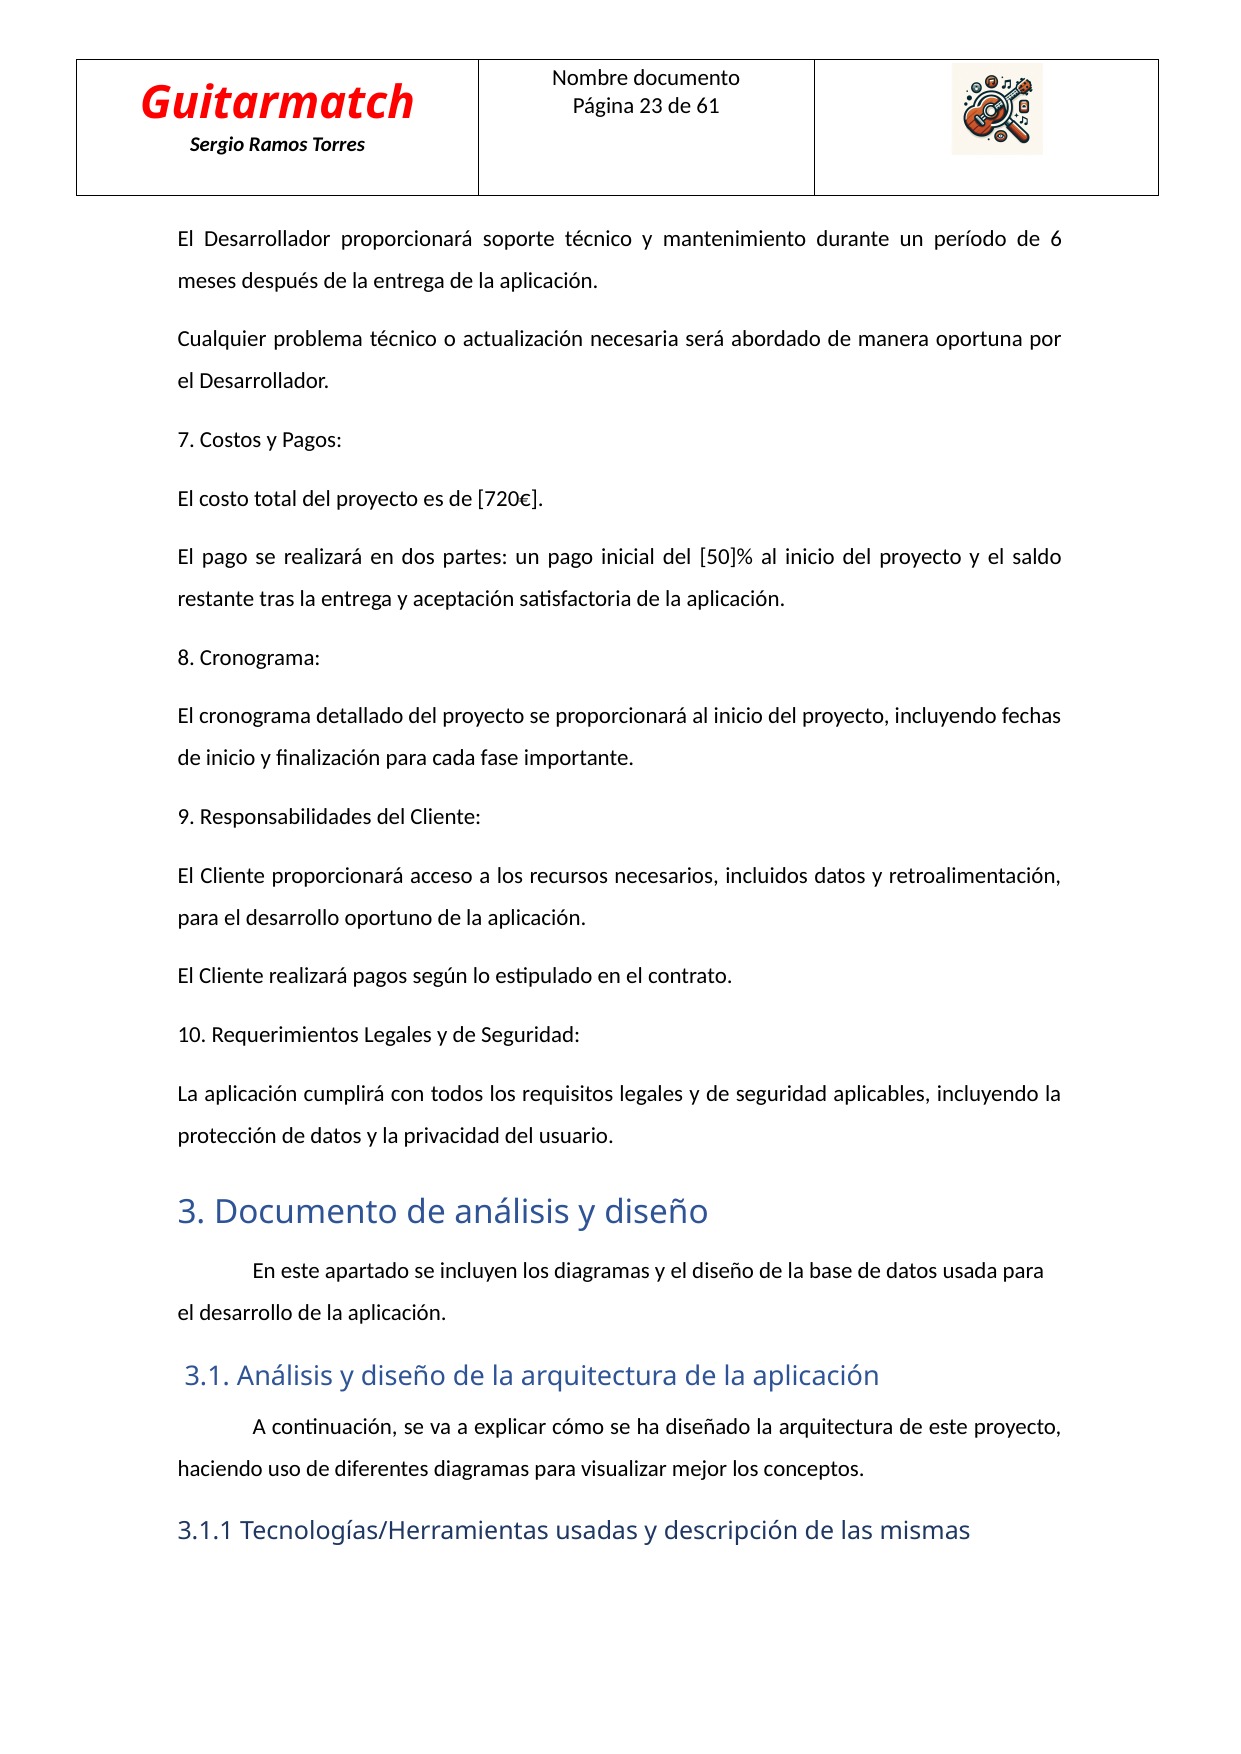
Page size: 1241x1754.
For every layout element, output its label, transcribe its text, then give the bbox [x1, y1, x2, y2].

text 7. Costos y Pagos: [177, 425, 1063, 453]
text La aplicación cumplirá con todos los requisitos legales y de seguridad aplicables, incluyendo la protección de datos y la privacidad del usuario. [177, 1079, 1063, 1149]
text El Cliente realizará pagos según lo estipulado en el contrato. [177, 961, 1063, 989]
subtitle 3.1.1 Tecnologías/Herramientas usadas y descripción de las mismas [177, 1512, 1063, 1546]
text El pago se realizará en dos partes: un pago inicial del [50]% al inicio del proyecto y el saldo restante tras la entrega y aceptación satisfactoria de la aplicación. [177, 542, 1063, 612]
text El costo total del proyecto es de [720€]. [177, 484, 1063, 512]
text Cualquier problema técnico o actualización necesaria será abordado de manera oportuna por el Desarrollador. [177, 324, 1063, 394]
text 10. Requerimientos Legales y de Seguridad: [177, 1020, 1063, 1048]
text El Cliente proporcionará acceso a los recursos necesarios, incluidos datos y retroalimentación, para el desarrollo oportuno de la aplicación. [177, 861, 1063, 931]
text 8. Cronograma: [177, 643, 1063, 671]
text En este apartado se incluyen los diagramas y el diseño de la base de datos usada para el desarrollo de la aplicación. [177, 1256, 1063, 1326]
subtitle 3.1. Análisis y diseño de la arquitectura de la aplicación [177, 1356, 1063, 1393]
text 9. Responsabilidades del Cliente: [177, 802, 1063, 830]
text A continuación, se va a explicar cómo se ha diseñado la arquitectura de este proyecto, haciendo uso de diferentes diagramas para visualizar mejor los conceptos. [177, 1412, 1063, 1482]
text El cronograma detallado del proyecto se proporcionará al inicio del proyecto, incluyendo fechas de inicio y finalización para cada fase importante. [177, 702, 1063, 772]
subtitle 3. Documento de análisis y diseño [177, 1188, 1063, 1233]
picture [951, 63, 1043, 155]
text El Desarrollador proporcionará soporte técnico y mantenimiento durante un período de 6 meses después de la entrega de la aplicación. [177, 224, 1063, 294]
